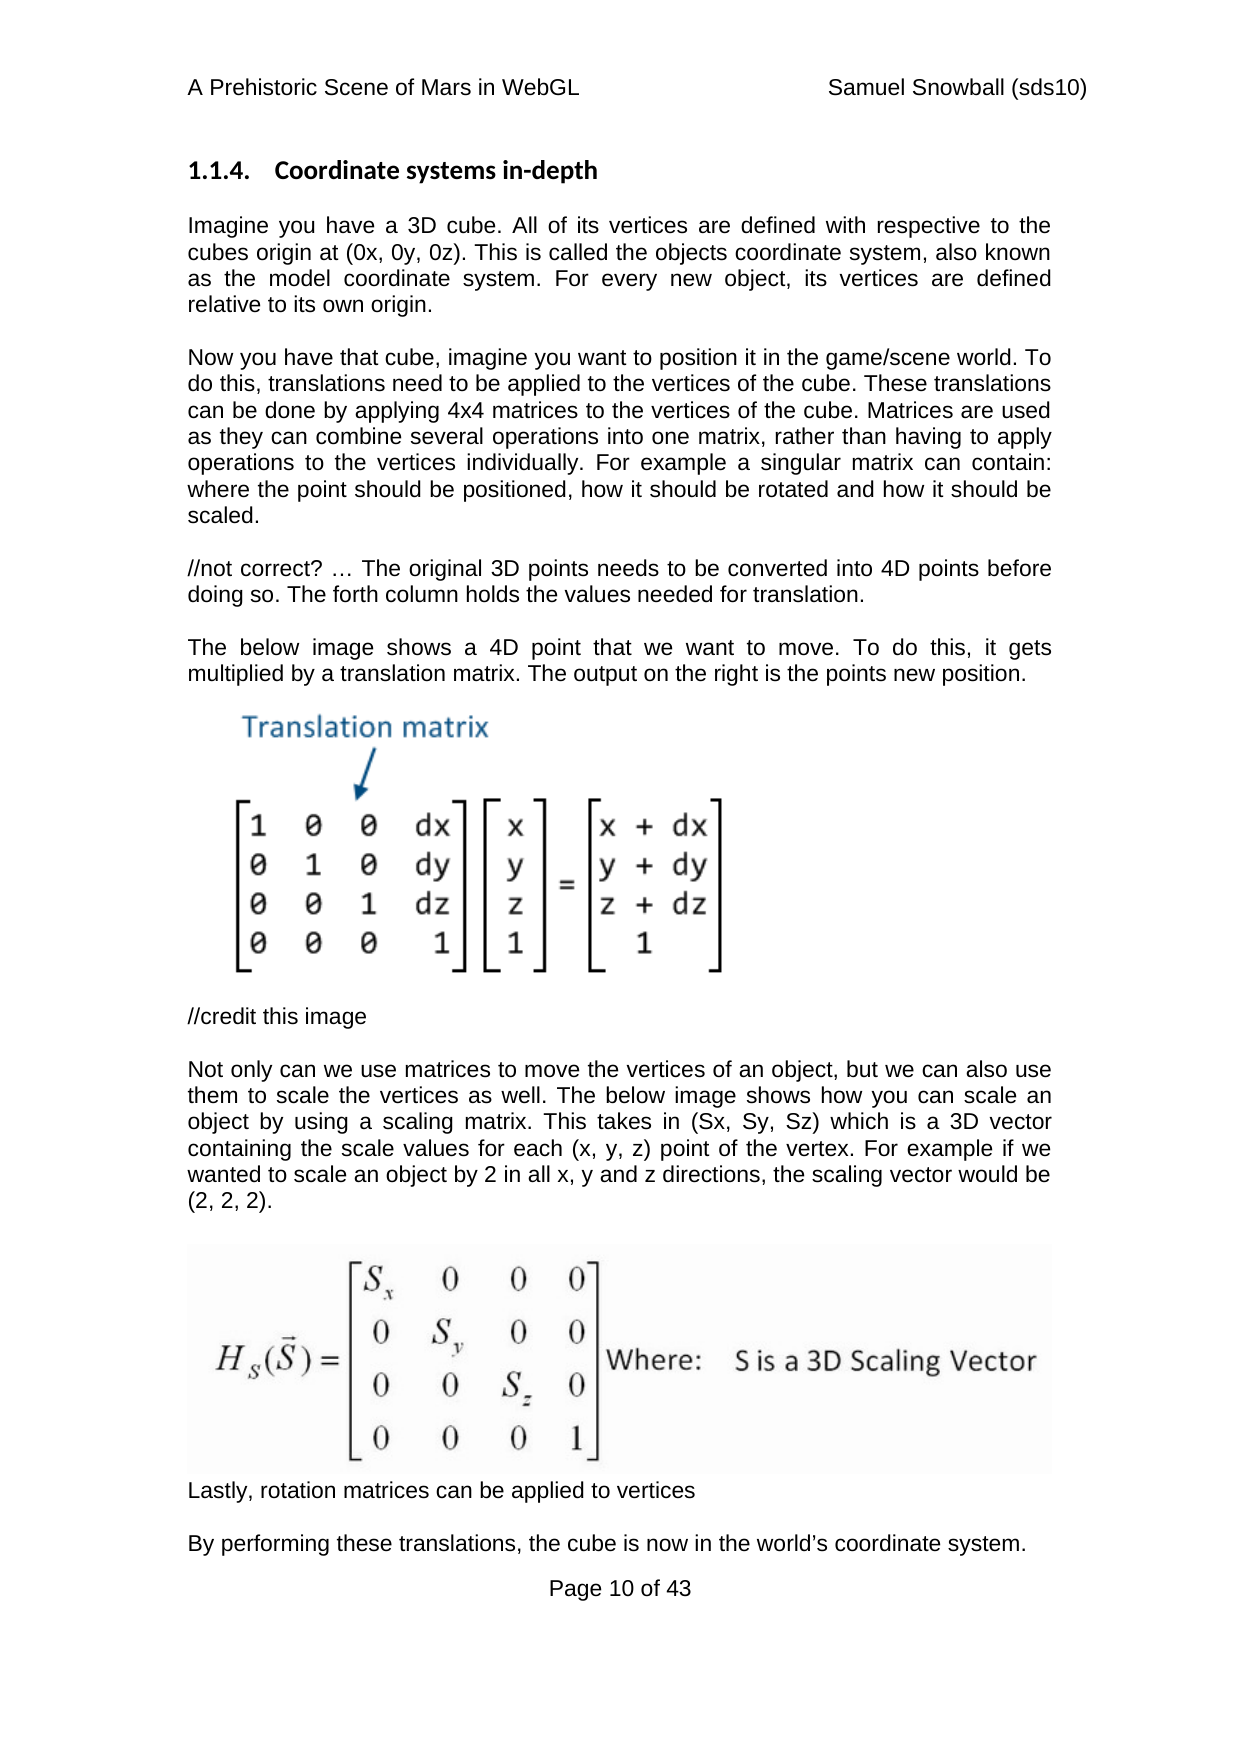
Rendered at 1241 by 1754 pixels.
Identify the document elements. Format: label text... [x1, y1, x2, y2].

text Lastly, rotation matrices can be applied to vertices [187, 1293, 1053, 1503]
text //credit this image [187, 1003, 1053, 1029]
picture [187, 1244, 1052, 1293]
text Not only can we use matrices to move the vertices of an object, but we can also use them to scale the vertices as well. The below image shows how you can scale an object by using a scaling matrix. This takes in (Sx, Sy, Sz) which is a 3D vector containing the scale values for each (x, y, z) point of the vertex. For example if we wanted to scale an object by 2 in all x, y and z directions, the scaling vector would be (2, 2, 2). [187, 1056, 1053, 1214]
text //not correct? … The original 3D points needs to be converted into 4D points before doing so. The forth column holds the values needed for translation. [187, 555, 1053, 607]
picture [227, 700, 728, 982]
text The below image shows a 4D point that we want to move. To do this, it gets multiplied by a translation matrix. The output on the right is the points new position. [187, 634, 1053, 687]
text Now you have that cube, imagine you want to position it in the game/scene world. To do this, translations need to be applied to the vertices of the cube. These translations can be done by applying 4x4 matrices to the vertices of the cube. Matrices are used as they can combine several operations into one matrix, rather than having to apply operations to the vertices individually. For example a singular matrix can contain: where the point should be positioned, how it should be rotated and how it should be scaled. [187, 344, 1053, 528]
subtitle 1.1.4. Coordinate systems in-depth [187, 153, 1053, 186]
text By performing these translations, the cube is now in the world’s coordinate system. [187, 1530, 1053, 1556]
text Imagine you have a 3D cube. All of its vertices are defined with respective to the cubes origin at (0x, 0y, 0z). This is called the objects coordinate system, also known as the model coordinate system. For every new object, its vertices are defined relative to its own origin. [187, 212, 1053, 318]
